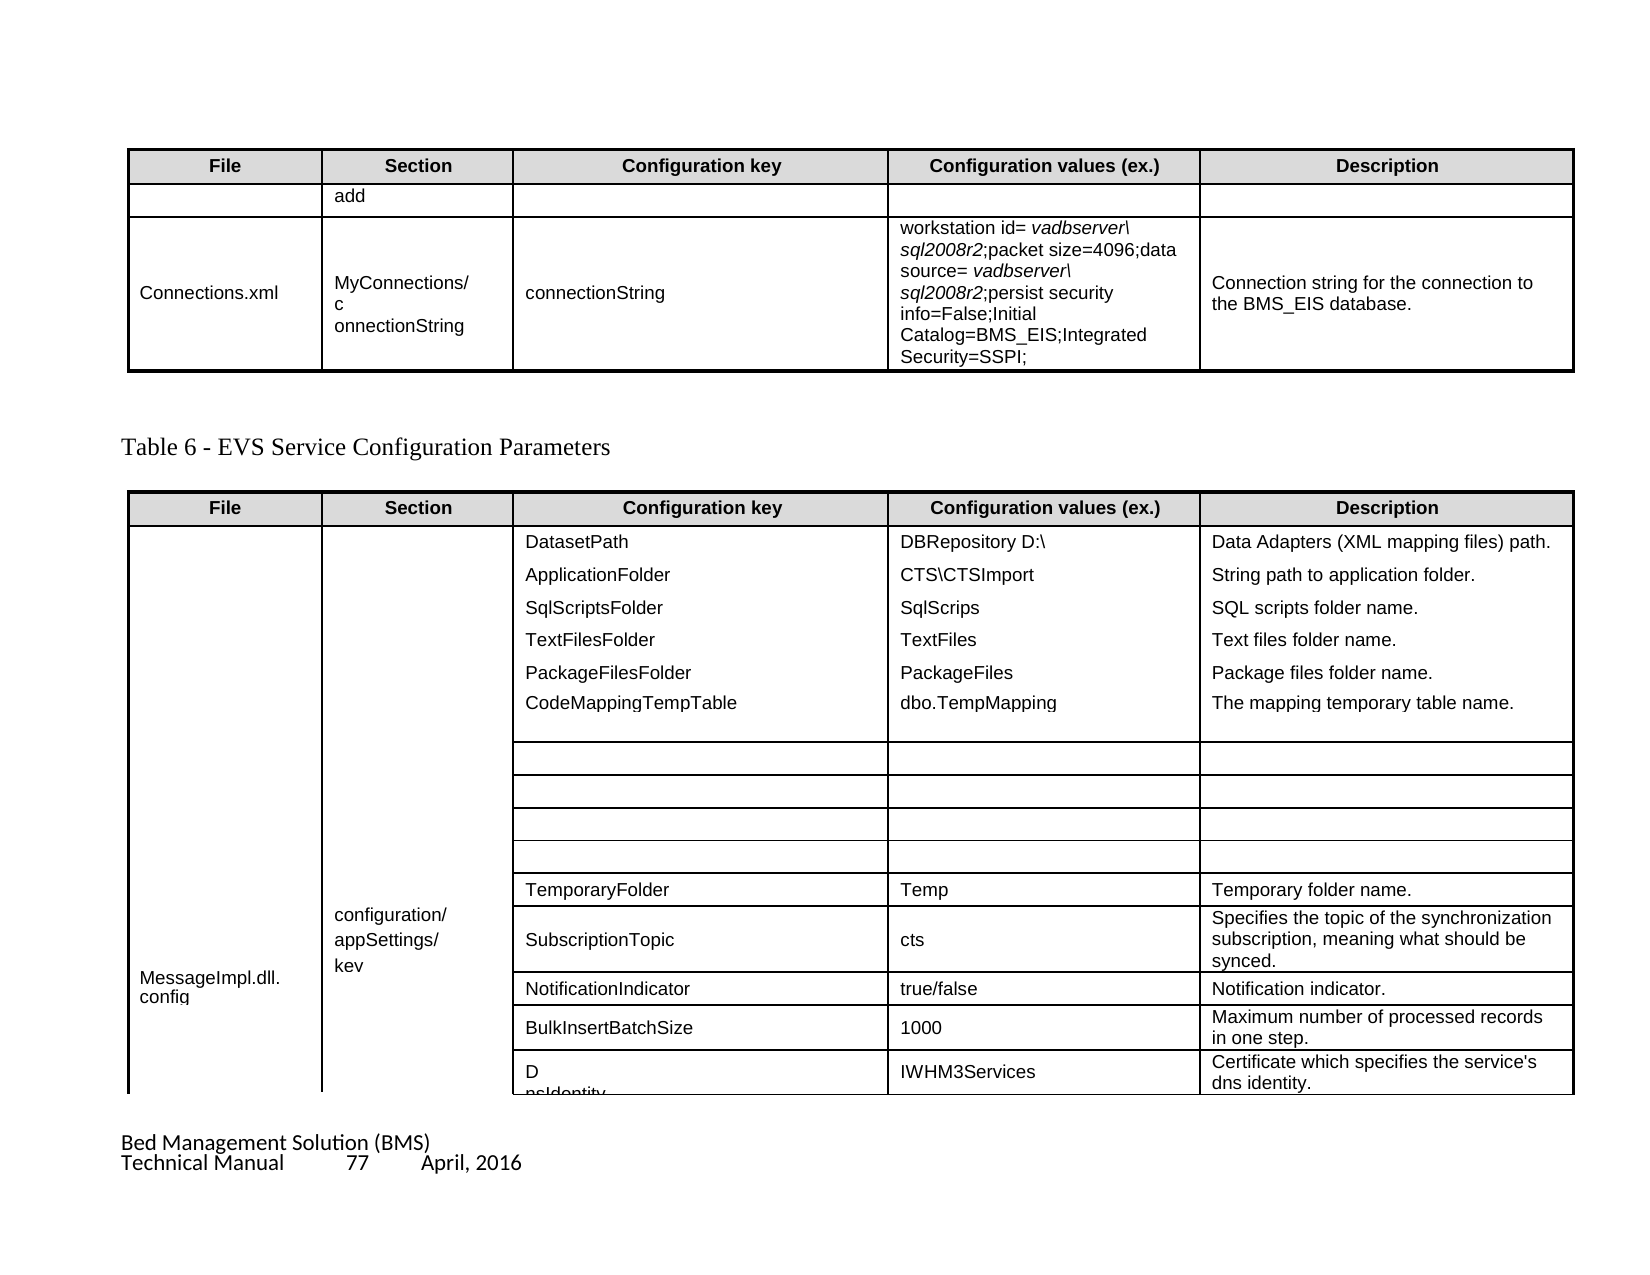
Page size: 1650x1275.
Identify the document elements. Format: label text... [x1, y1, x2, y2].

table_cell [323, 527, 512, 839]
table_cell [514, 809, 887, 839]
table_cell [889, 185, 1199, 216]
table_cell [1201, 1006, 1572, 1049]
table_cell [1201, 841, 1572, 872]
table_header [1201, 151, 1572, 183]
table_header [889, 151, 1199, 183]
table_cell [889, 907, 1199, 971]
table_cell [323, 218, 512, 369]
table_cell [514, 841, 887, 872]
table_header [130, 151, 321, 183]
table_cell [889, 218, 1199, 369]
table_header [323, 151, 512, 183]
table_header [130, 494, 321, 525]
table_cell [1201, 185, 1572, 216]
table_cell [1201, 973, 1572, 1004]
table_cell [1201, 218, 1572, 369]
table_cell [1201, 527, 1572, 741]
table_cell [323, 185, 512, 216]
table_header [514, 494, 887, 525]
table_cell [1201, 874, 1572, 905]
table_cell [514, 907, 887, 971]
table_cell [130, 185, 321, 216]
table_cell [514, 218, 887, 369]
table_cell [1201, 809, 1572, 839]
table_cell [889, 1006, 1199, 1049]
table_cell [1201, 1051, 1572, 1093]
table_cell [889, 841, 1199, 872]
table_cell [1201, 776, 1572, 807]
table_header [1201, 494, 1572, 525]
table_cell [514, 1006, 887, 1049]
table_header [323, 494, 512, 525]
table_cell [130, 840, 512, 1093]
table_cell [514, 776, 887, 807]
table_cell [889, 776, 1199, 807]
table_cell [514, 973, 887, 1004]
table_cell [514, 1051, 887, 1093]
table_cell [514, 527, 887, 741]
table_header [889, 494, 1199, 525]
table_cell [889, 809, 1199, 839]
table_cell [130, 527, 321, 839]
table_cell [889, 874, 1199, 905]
text Table 6 - EVS Service Configuration Parameters [121, 432, 1506, 461]
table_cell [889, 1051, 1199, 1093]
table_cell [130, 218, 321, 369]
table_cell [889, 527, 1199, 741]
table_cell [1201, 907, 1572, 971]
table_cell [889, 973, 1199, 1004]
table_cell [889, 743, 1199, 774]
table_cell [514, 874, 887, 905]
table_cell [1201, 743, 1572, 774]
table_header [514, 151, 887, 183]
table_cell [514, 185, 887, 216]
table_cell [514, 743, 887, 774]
